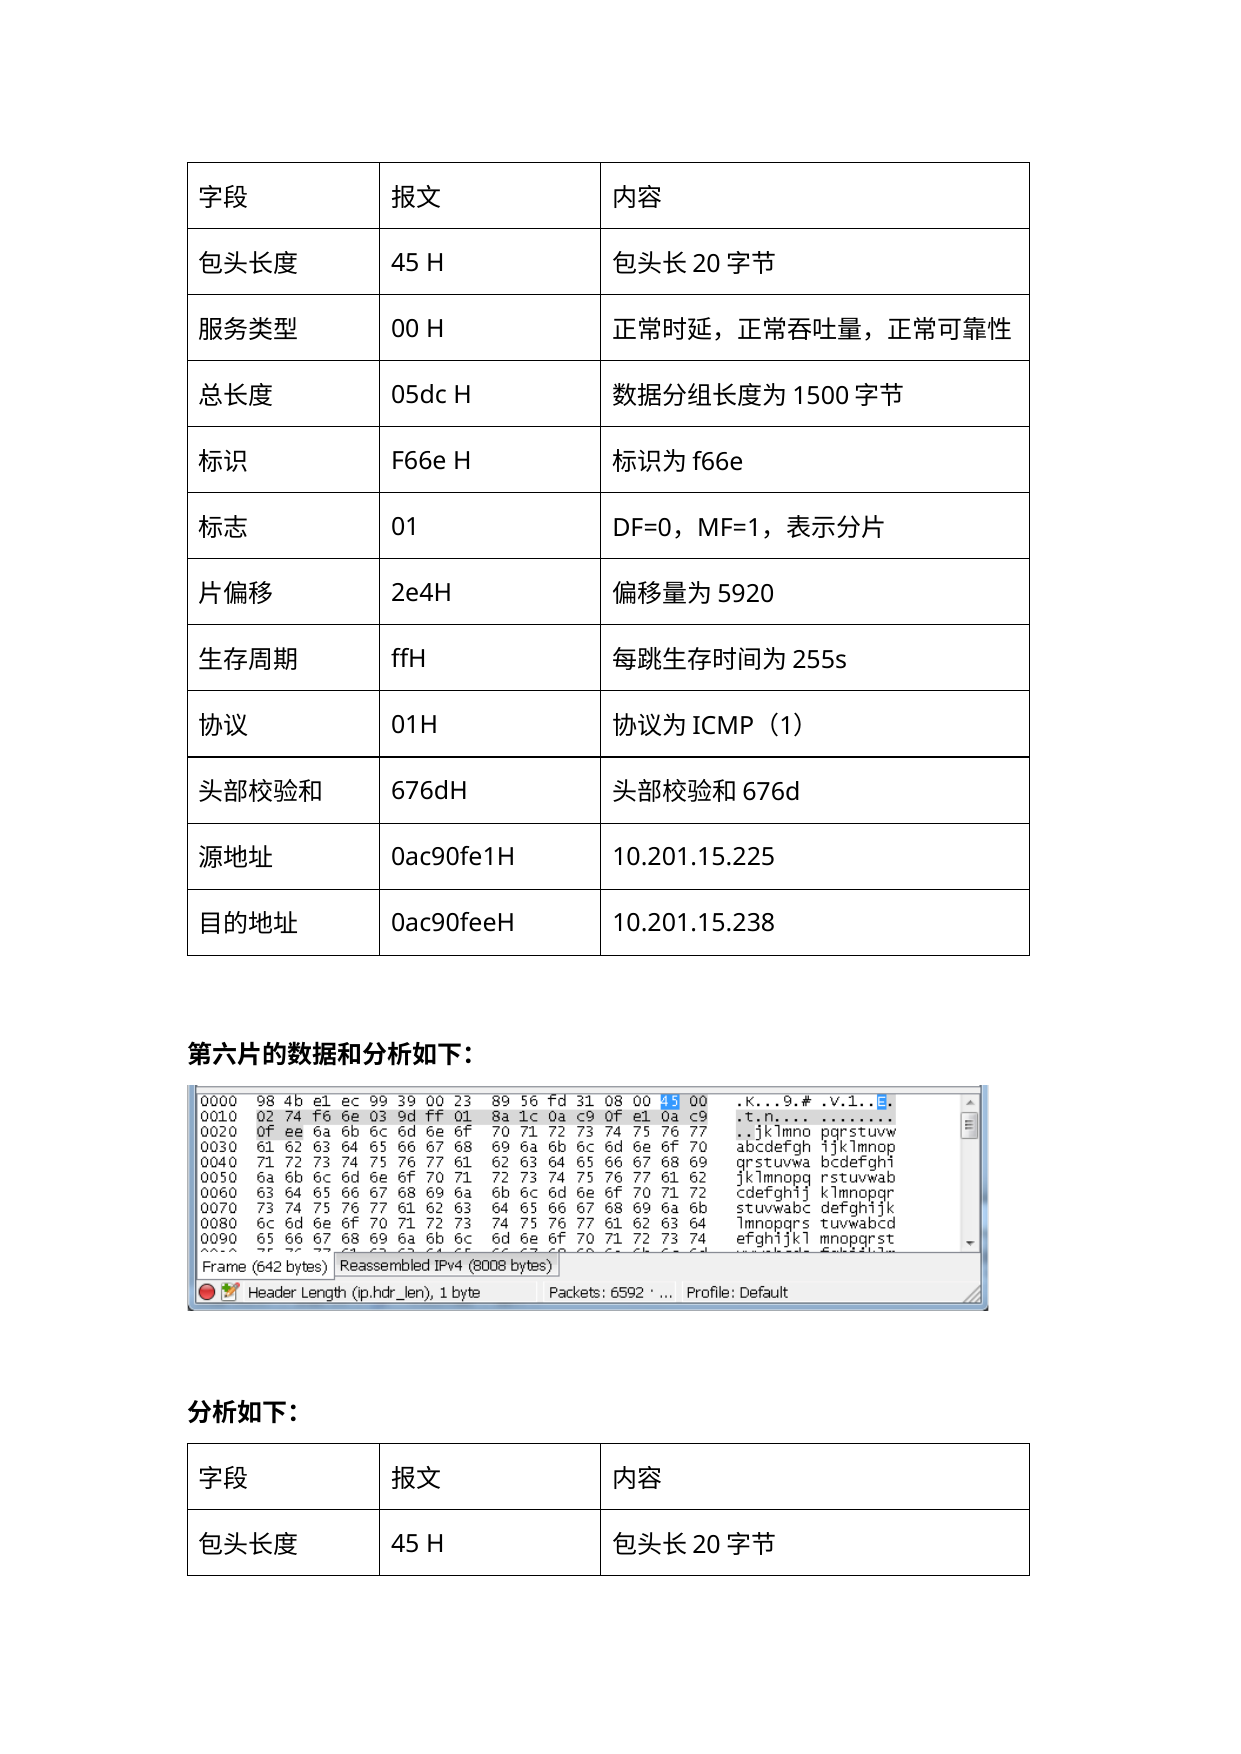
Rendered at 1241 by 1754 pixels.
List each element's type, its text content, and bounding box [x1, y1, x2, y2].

table_header 内容 [601, 1444, 1029, 1509]
table_cell 01H [380, 691, 600, 756]
table_cell 45 H [380, 229, 600, 294]
table_cell 服务类型 [188, 295, 379, 360]
table_header 字段 [188, 1444, 379, 1509]
table_cell 生存周期 [188, 625, 379, 690]
table_cell 协议为ICMP（1） [601, 691, 1029, 756]
table_cell 数据分组长度为1500字节 [601, 361, 1029, 426]
table_header 字段 [188, 163, 379, 228]
table_cell 头部校验和676d [601, 758, 1029, 822]
table_cell 头部校验和 [188, 758, 379, 822]
table_cell 源地址 [188, 824, 379, 888]
table_cell ffH [380, 625, 600, 690]
table_cell DF=0，MF=1，表示分片 [601, 493, 1029, 558]
table_cell 05dc H [380, 361, 600, 426]
table_header 报文 [380, 1444, 600, 1509]
table_cell 0ac90feeH [380, 890, 600, 954]
table_cell 标识 [188, 427, 379, 492]
table_cell 偏移量为5920 [601, 559, 1029, 624]
table_cell 01 [380, 493, 600, 558]
table_cell 片偏移 [188, 559, 379, 624]
table_cell 45 H [380, 1510, 600, 1575]
table_cell 标识为f66e [601, 427, 1029, 492]
table_cell 包头长度 [188, 1510, 379, 1575]
table_cell 标志 [188, 493, 379, 558]
table_cell F66e H [380, 427, 600, 492]
table_cell 总长度 [188, 361, 379, 426]
table_cell 2e4H [380, 559, 600, 624]
table_cell 包头长20字节 [601, 229, 1029, 294]
table_cell 676dH [380, 758, 600, 822]
table_header 内容 [601, 163, 1029, 228]
table_cell 00 H [380, 295, 600, 360]
table_cell 10.201.15.238 [601, 890, 1029, 954]
table_cell 协议 [188, 691, 379, 756]
table_header 报文 [380, 163, 600, 228]
text 第六片的数据和分析如下： [187, 1021, 1053, 1086]
table_cell 目的地址 [188, 890, 379, 954]
table_cell 包头长度 [188, 229, 379, 294]
table_cell 包头长20字节 [601, 1510, 1029, 1575]
table_cell 正常时延，正常吞吐量，正常可靠性 [601, 295, 1029, 360]
text 分析如下： [187, 1378, 1053, 1443]
table_cell 10.201.15.225 [601, 824, 1029, 888]
picture [187, 1085, 989, 1311]
table_cell 每跳生存时间为255s [601, 625, 1029, 690]
table_cell 0ac90fe1H [380, 824, 600, 888]
